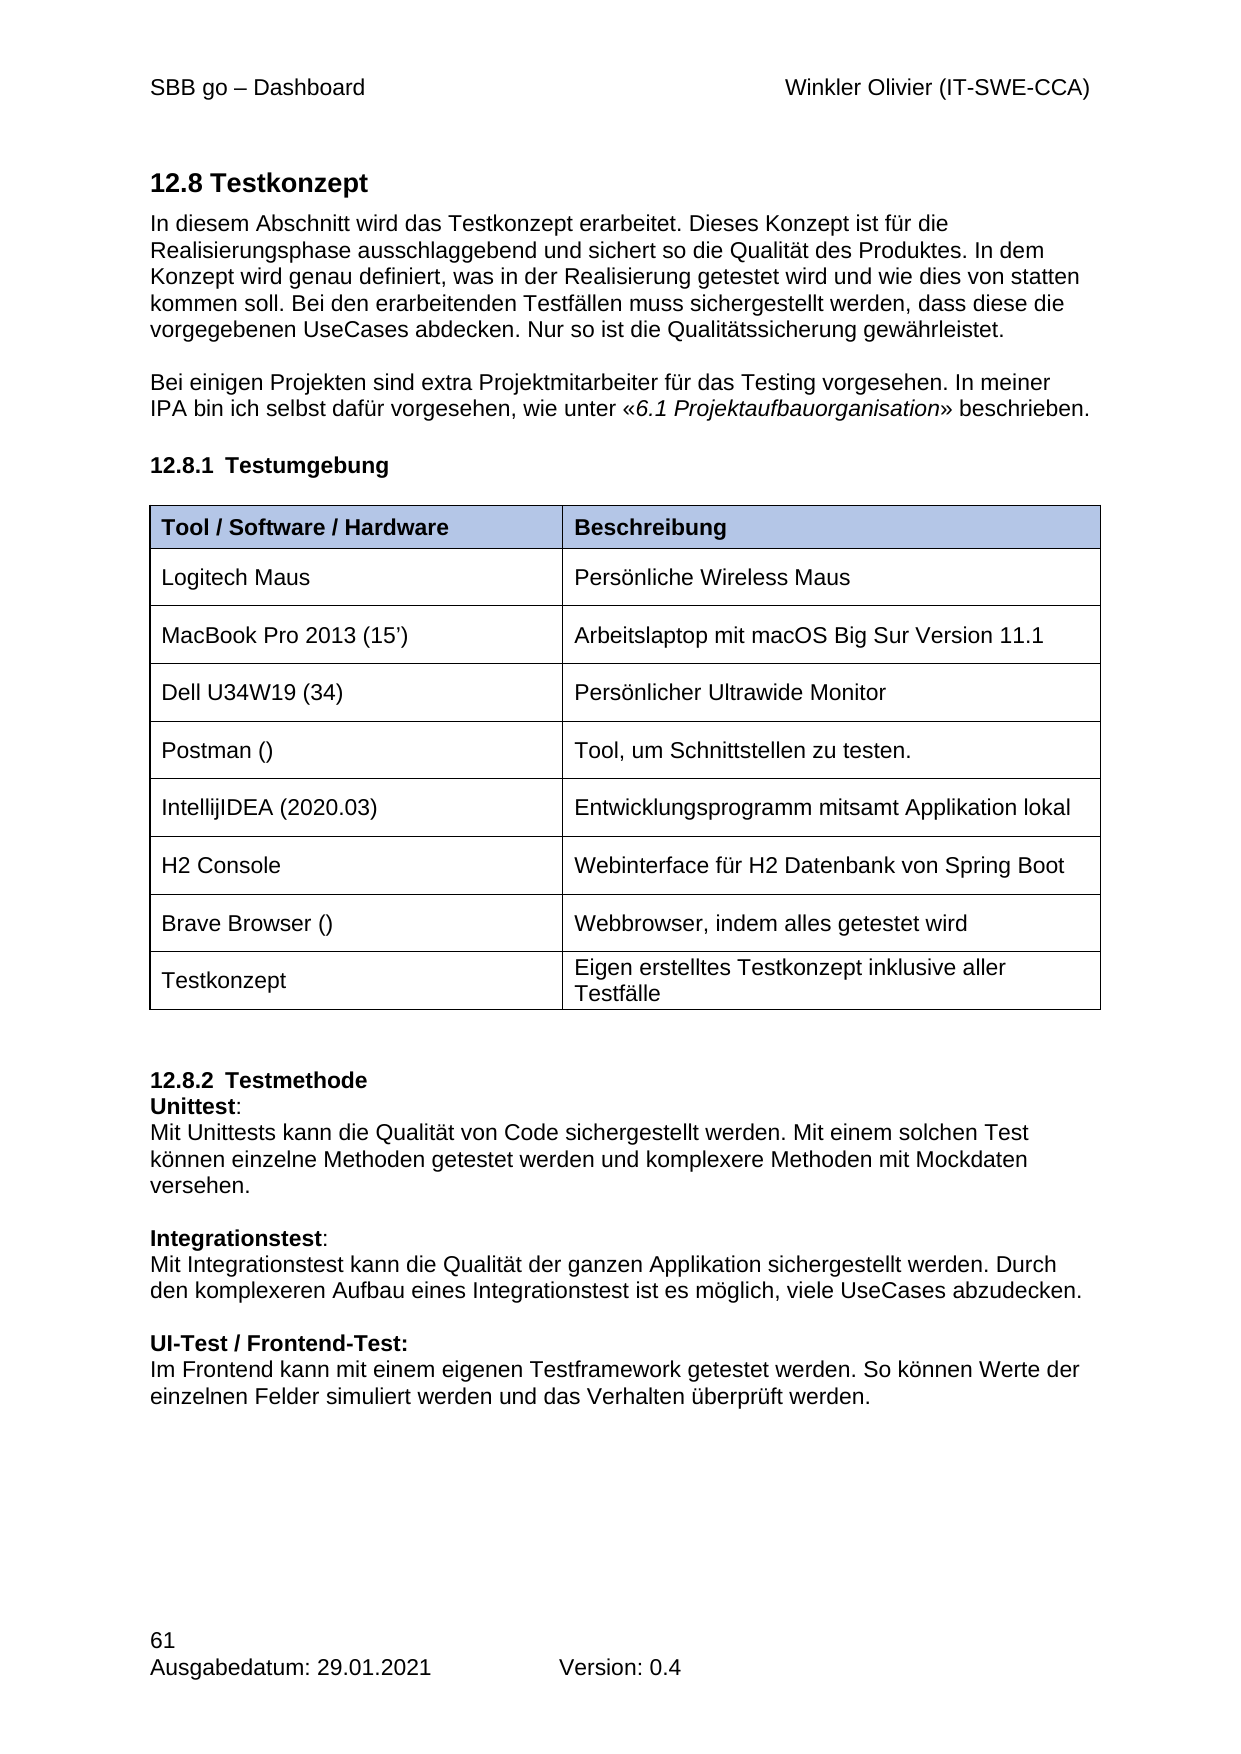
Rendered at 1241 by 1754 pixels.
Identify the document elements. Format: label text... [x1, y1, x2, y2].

text Im Frontend kann mit einem eigenen Testframework getestet werden. So können Werte der einzelnen Felder simuliert werden und das Verhalten überprüft werden. [150, 1356, 1090, 1409]
table_cell Logitech Maus [151, 549, 562, 605]
table_cell Postman () [151, 722, 562, 778]
table_cell Arbeitslaptop mit macOS Big Sur Version 11.1 [563, 606, 1100, 663]
table_cell Entwicklungsprogramm mitsamt Applikation lokal [563, 779, 1100, 836]
text UI-Test / Frontend-Test: [150, 1330, 1090, 1356]
text Mit Integrationstest kann die Qualität der ganzen Applikation sichergestellt werden. Durch den komplexeren Aufbau eines Integrationstest ist es möglich, viele UseCases abzudecken. [150, 1251, 1090, 1304]
table_cell Webbrowser, indem alles getestet wird [563, 895, 1100, 951]
text Unittest: [150, 1093, 1090, 1119]
table_cell MacBook Pro 2013 (15’) [151, 606, 562, 663]
text In diesem Abschnitt wird das Testkonzept erarbeitet. Dieses Konzept ist für die Realisierungsphase ausschlaggebend und sichert so die Qualität des Produktes. In dem Konzept wird genau definiert, was in der Realisierung getestet wird und wie dies von statten kommen soll. Bei den erarbeitenden Testfällen muss sichergestellt werden, dass diese die vorgegebenen UseCases abdecken. Nur so ist die Qualitätssicherung gewährleistet. [150, 210, 1090, 342]
table_cell Tool, um Schnittstellen zu testen. [563, 722, 1100, 778]
table_cell Dell U34W19 (34) [151, 664, 562, 721]
text Bei einigen Projekten sind extra Projektmitarbeiter für das Testing vorgesehen. In meiner IPA bin ich selbst dafür vorgesehen, wie unter «6.1 Projektaufbauorganisation» beschrieben. [150, 368, 1090, 421]
text Mit Unittests kann die Qualität von Code sichergestellt werden. Mit einem solchen Test können einzelne Methoden getestet werden und komplexere Methoden mit Mockdaten versehen. [150, 1119, 1090, 1198]
table_cell Brave Browser () [151, 895, 562, 951]
table_cell H2 Console [151, 837, 562, 893]
subtitle Testmethode [150, 1067, 1090, 1093]
table_cell Persönliche Wireless Maus [563, 549, 1100, 605]
table_cell Webinterface für H2 Datenbank von Spring Boot [563, 837, 1100, 893]
subtitle Testkonzept [150, 167, 1090, 198]
table_header Tool / Software / Hardware [151, 506, 562, 548]
table_cell Persönlicher Ultrawide Monitor [563, 664, 1100, 721]
table_cell Testkonzept [151, 952, 562, 1009]
text Integrationstest: [150, 1225, 1090, 1251]
table_cell Eigen erstelltes Testkonzept inklusive aller Testfälle [563, 952, 1100, 1009]
table_cell IntellijIDEA (2020.03) [151, 779, 562, 836]
subtitle Testumgebung [150, 452, 1090, 478]
table_header Beschreibung [563, 506, 1100, 548]
